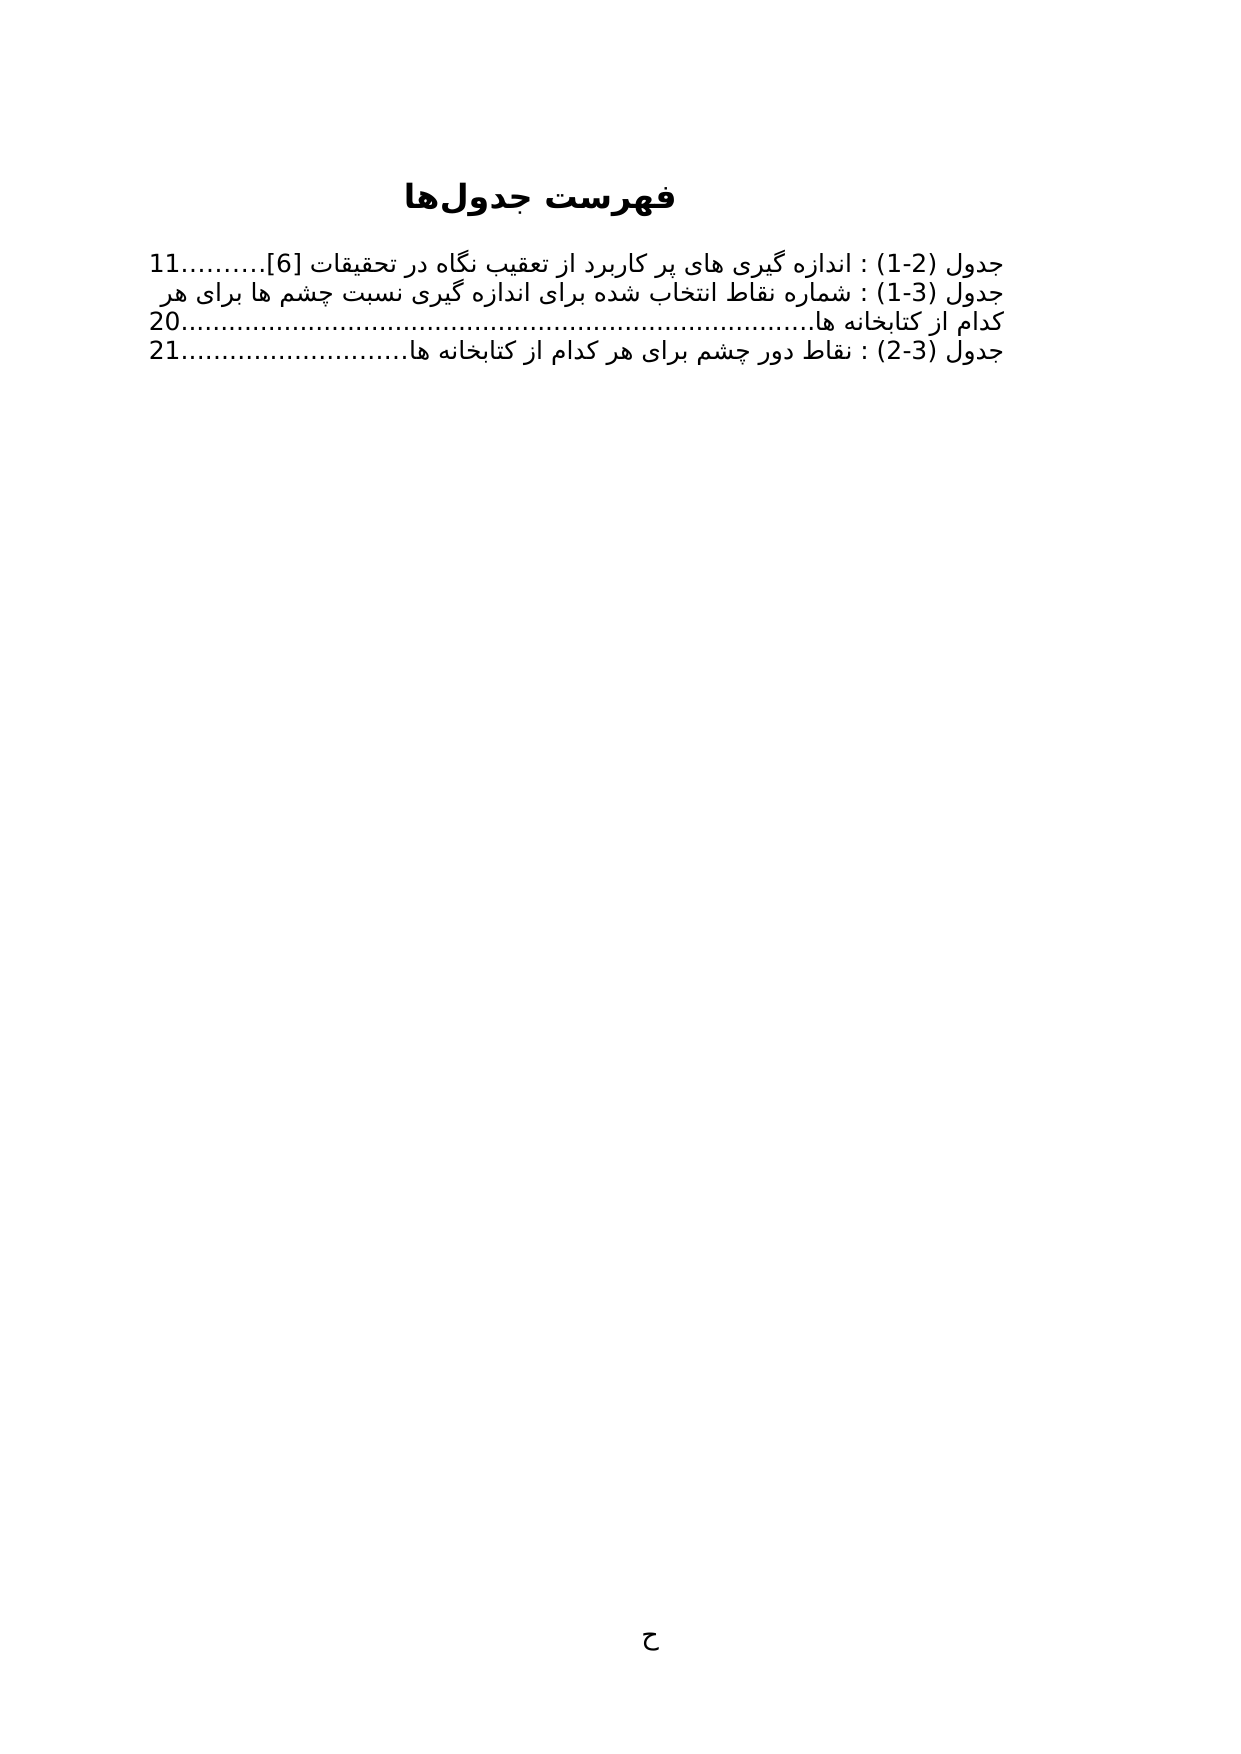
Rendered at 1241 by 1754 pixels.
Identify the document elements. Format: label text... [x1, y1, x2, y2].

text جدول (3-1) : شماره نقاط انتخاب شده برای اندازه گیری نسبت چشم ها برای هر کدام از کتابخانه ها 20 [148, 278, 1004, 336]
text فهرست جدول‌ها [76, 177, 1004, 216]
text جدول (2-1) : اندازه گیری های پر کاربرد از تعقیب نگاه در تحقیقات [6] 11 [148, 249, 1004, 278]
text جدول (3-2) : نقاط دور چشم برای هر کدام از کتابخانه ها 21 [148, 336, 1004, 365]
